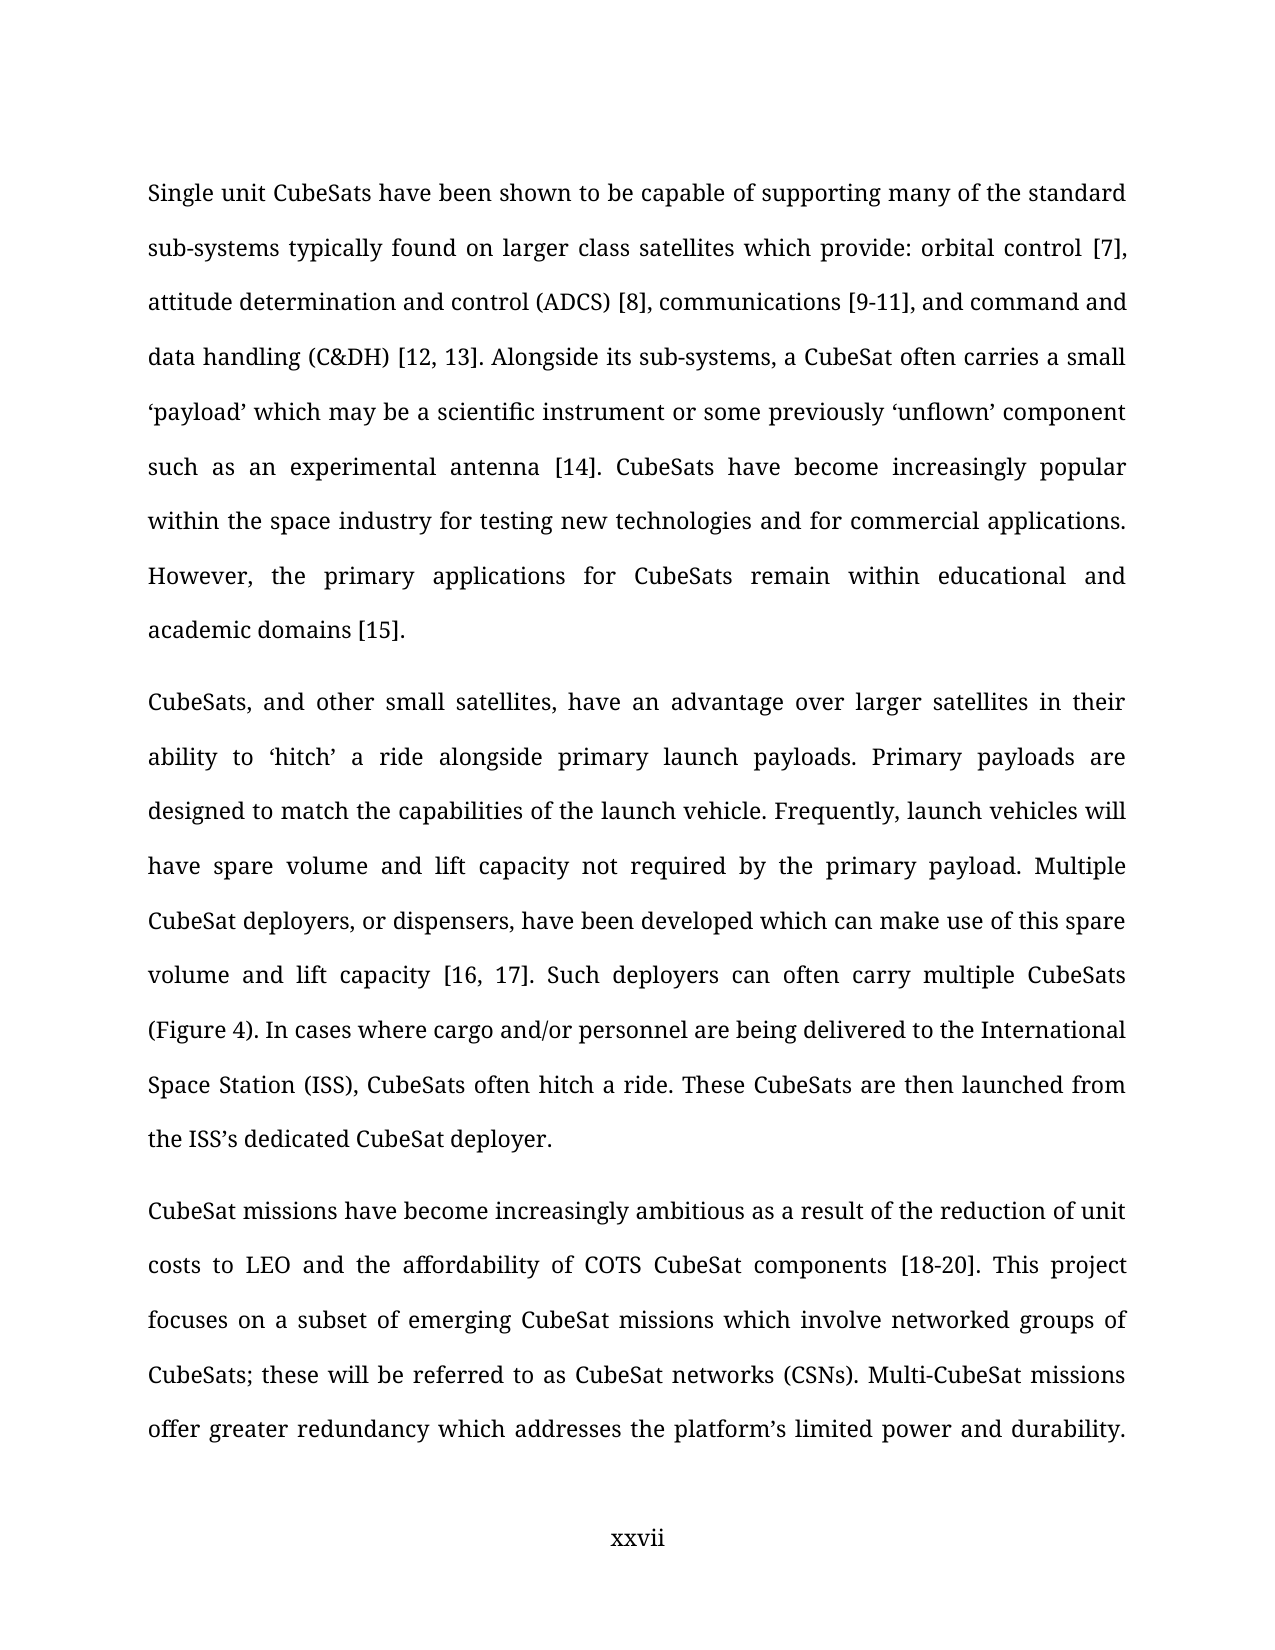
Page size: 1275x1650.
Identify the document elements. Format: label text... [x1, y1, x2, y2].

text CubeSats, and other small satellites, have an advantage over larger satellites in their ability to ‘hitch’ a ride alongside primary launch payloads. Primary payloads are designed to match the capabilities of the launch vehicle. Frequently, launch vehicles will have spare volume and lift capacity not required by the primary payload. Multiple CubeSat deployers, or dispensers, have been developed which can make use of this spare volume and lift capacity [16, 17]. Such deployers can often carry multiple CubeSats (Figure 4). In cases where cargo and/or personnel are being delivered to the International Space Station (ISS), CubeSats often hitch a ride. These CubeSats are then launched from the ISS’s dedicated CubeSat deployer. [148, 686, 1127, 1154]
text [148, 1195, 1127, 1445]
text Single unit CubeSats have been shown to be capable of supporting many of the standard sub-systems typically found on larger class satellites which provide: orbital control [7], attitude determination and control (ADCS) [8], communications [9-11], and command and data handling (C&DH) [12, 13]. Alongside its sub-systems, a CubeSat often carries a small ‘payload’ which may be a scientific instrument or some previously ‘unflown’ component such as an experimental antenna [14]. CubeSats have become increasingly popular within the space industry for testing new technologies and for commercial applications. However, the primary applications for CubeSats remain within educational and academic domains [15]. [148, 177, 1127, 646]
